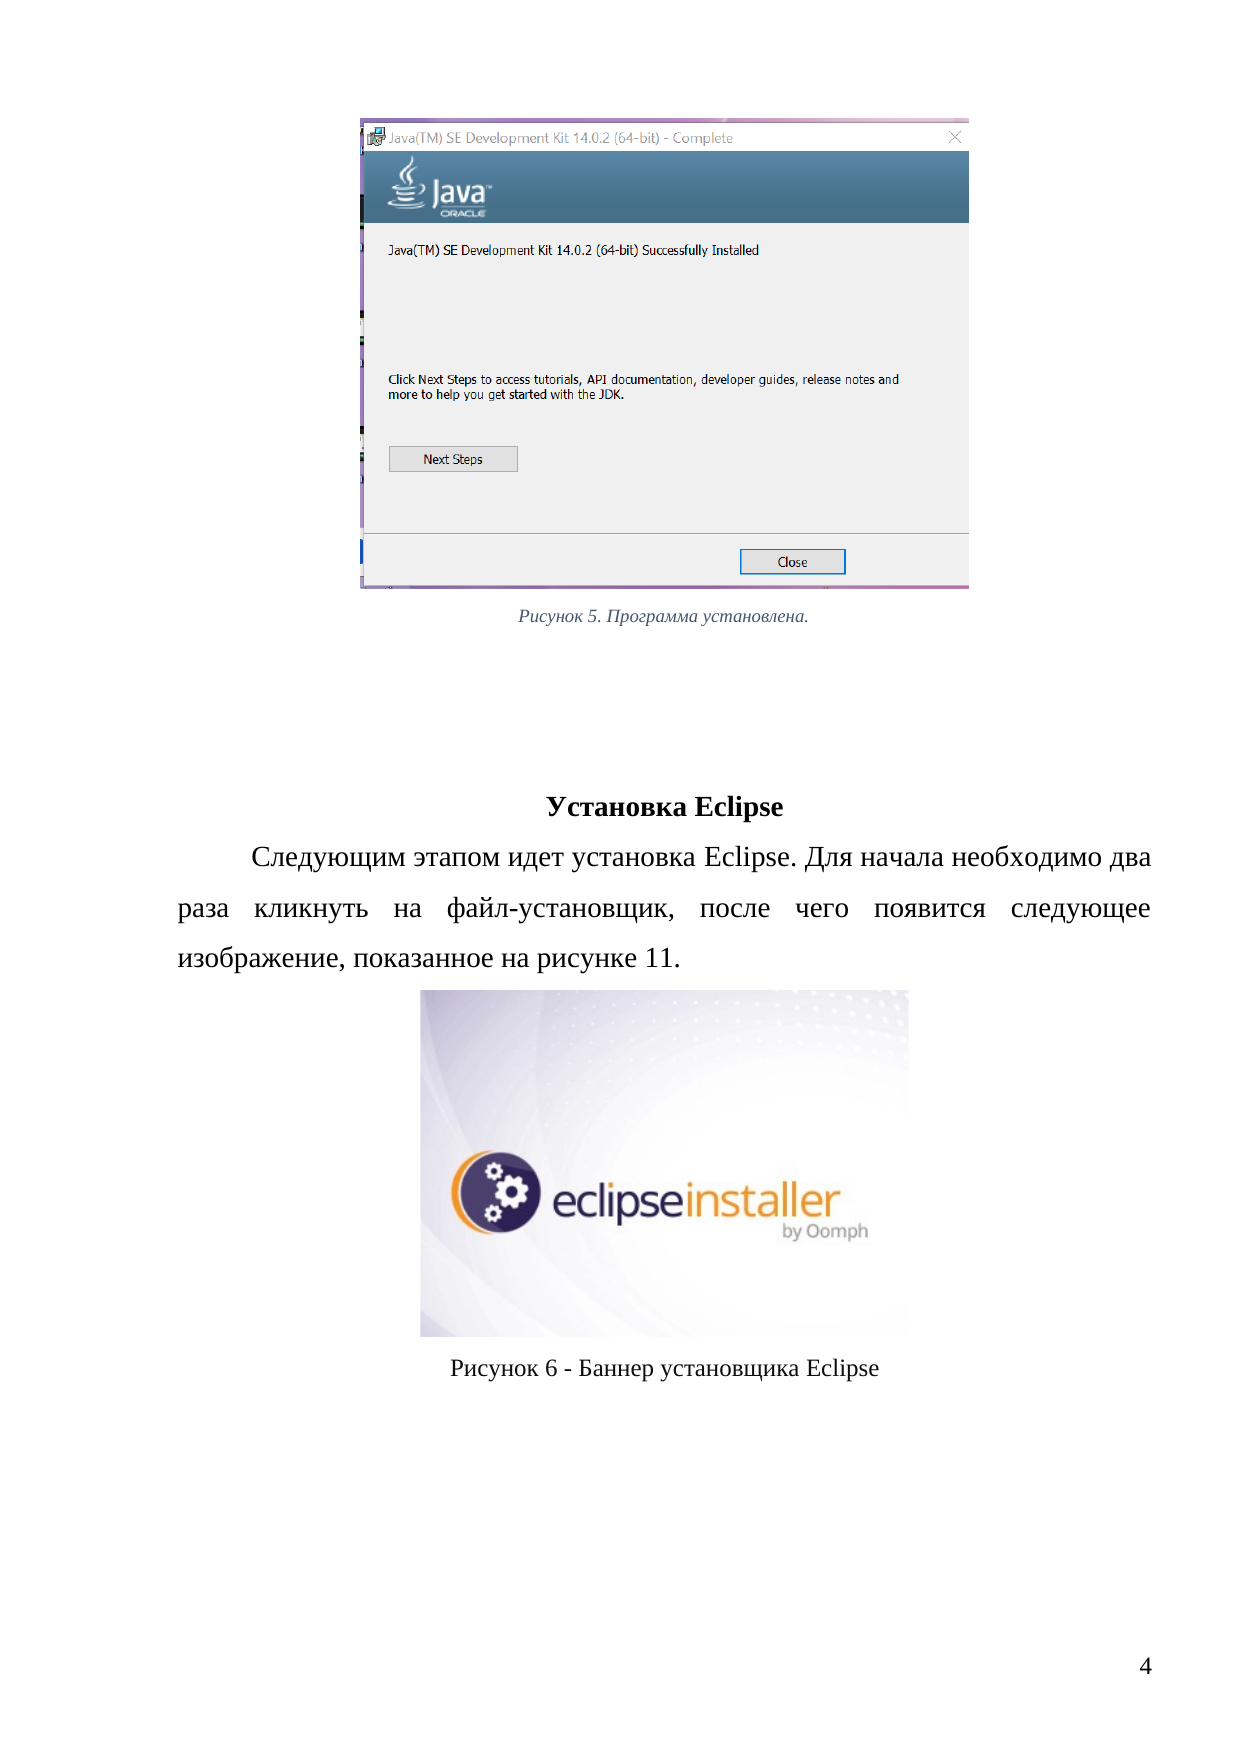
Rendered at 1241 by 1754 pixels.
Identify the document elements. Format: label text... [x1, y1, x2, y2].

picture [420, 990, 909, 1337]
text Установка Eclipse [177, 789, 1152, 823]
text Рисунок 5. Программа установлена. [177, 605, 1152, 627]
picture [360, 118, 969, 589]
text Следующим этапом идет установка Eclipse. Для начала необходимо два раза кликнуть на файл-установщик, после чего появится следующее изображение, показанное на рисунке 11. [177, 839, 1152, 974]
text Рисунок 6 - Баннер установщика Eclipse [177, 1353, 1152, 1382]
